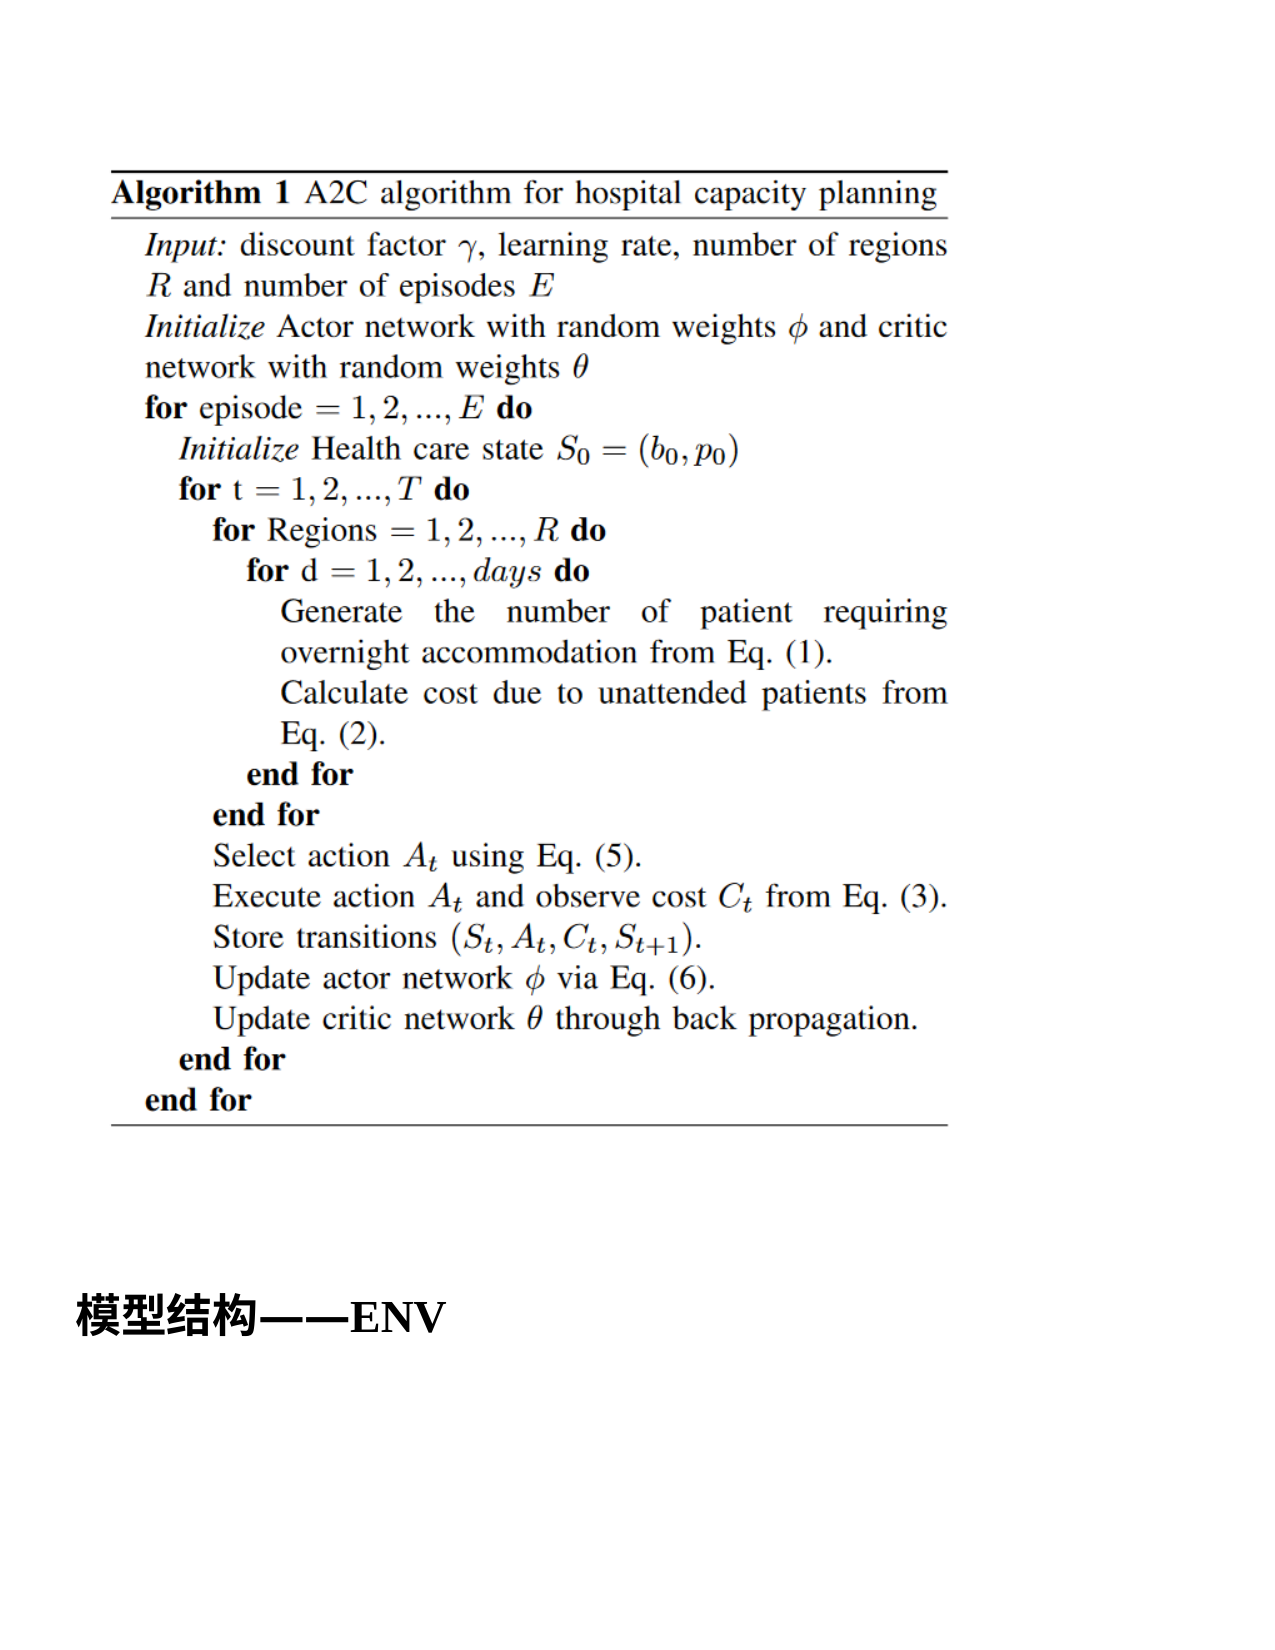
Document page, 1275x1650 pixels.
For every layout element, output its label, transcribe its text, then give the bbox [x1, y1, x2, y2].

picture [75, 143, 974, 1137]
subtitle 模型结构——Env [75, 1283, 1200, 1346]
